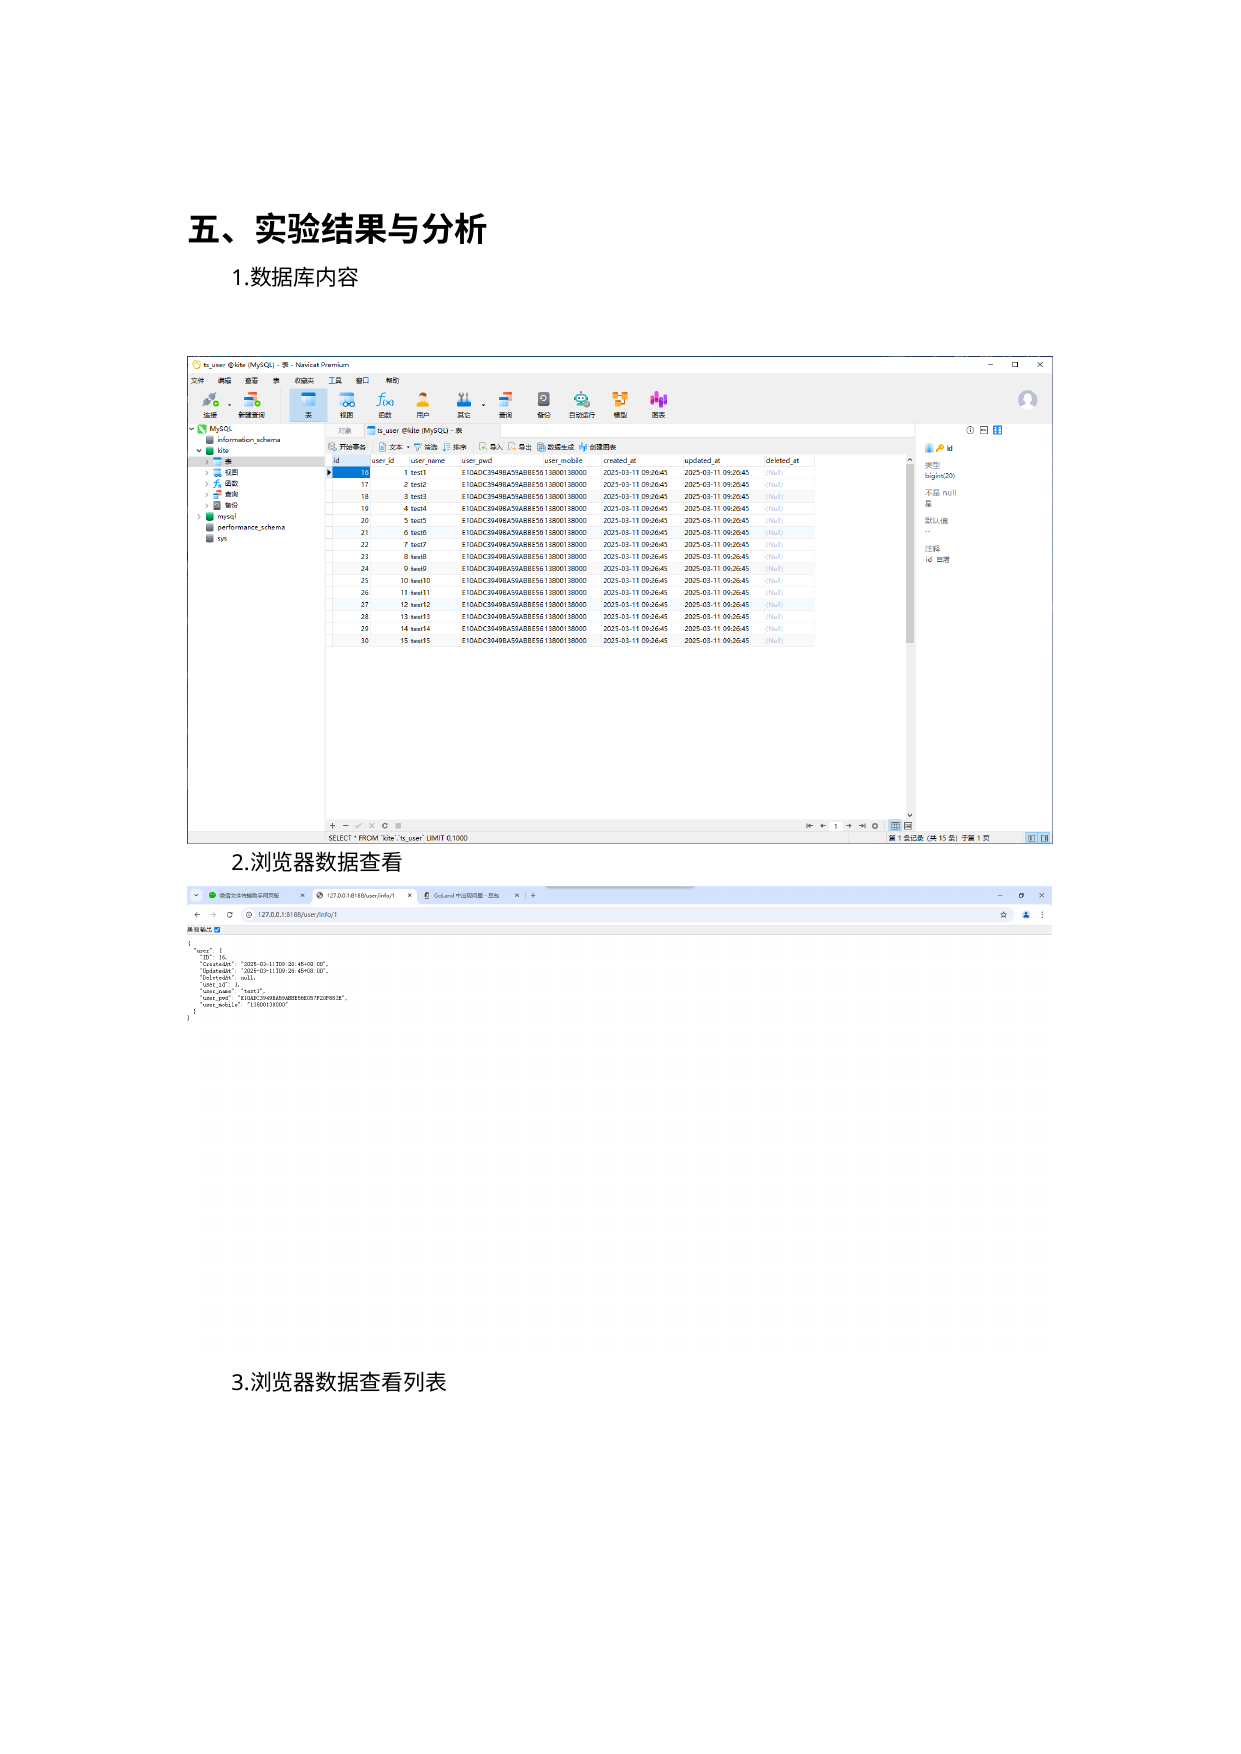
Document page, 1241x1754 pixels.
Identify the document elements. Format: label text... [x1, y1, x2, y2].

text 1.数据库内容 [187, 259, 1053, 292]
text 五、实验结果与分析 [187, 194, 1053, 259]
picture [187, 886, 1052, 1355]
text 2.浏览器数据查看 [187, 844, 1053, 877]
picture [187, 356, 1053, 844]
text 3.浏览器数据查看列表 [187, 1364, 1053, 1397]
